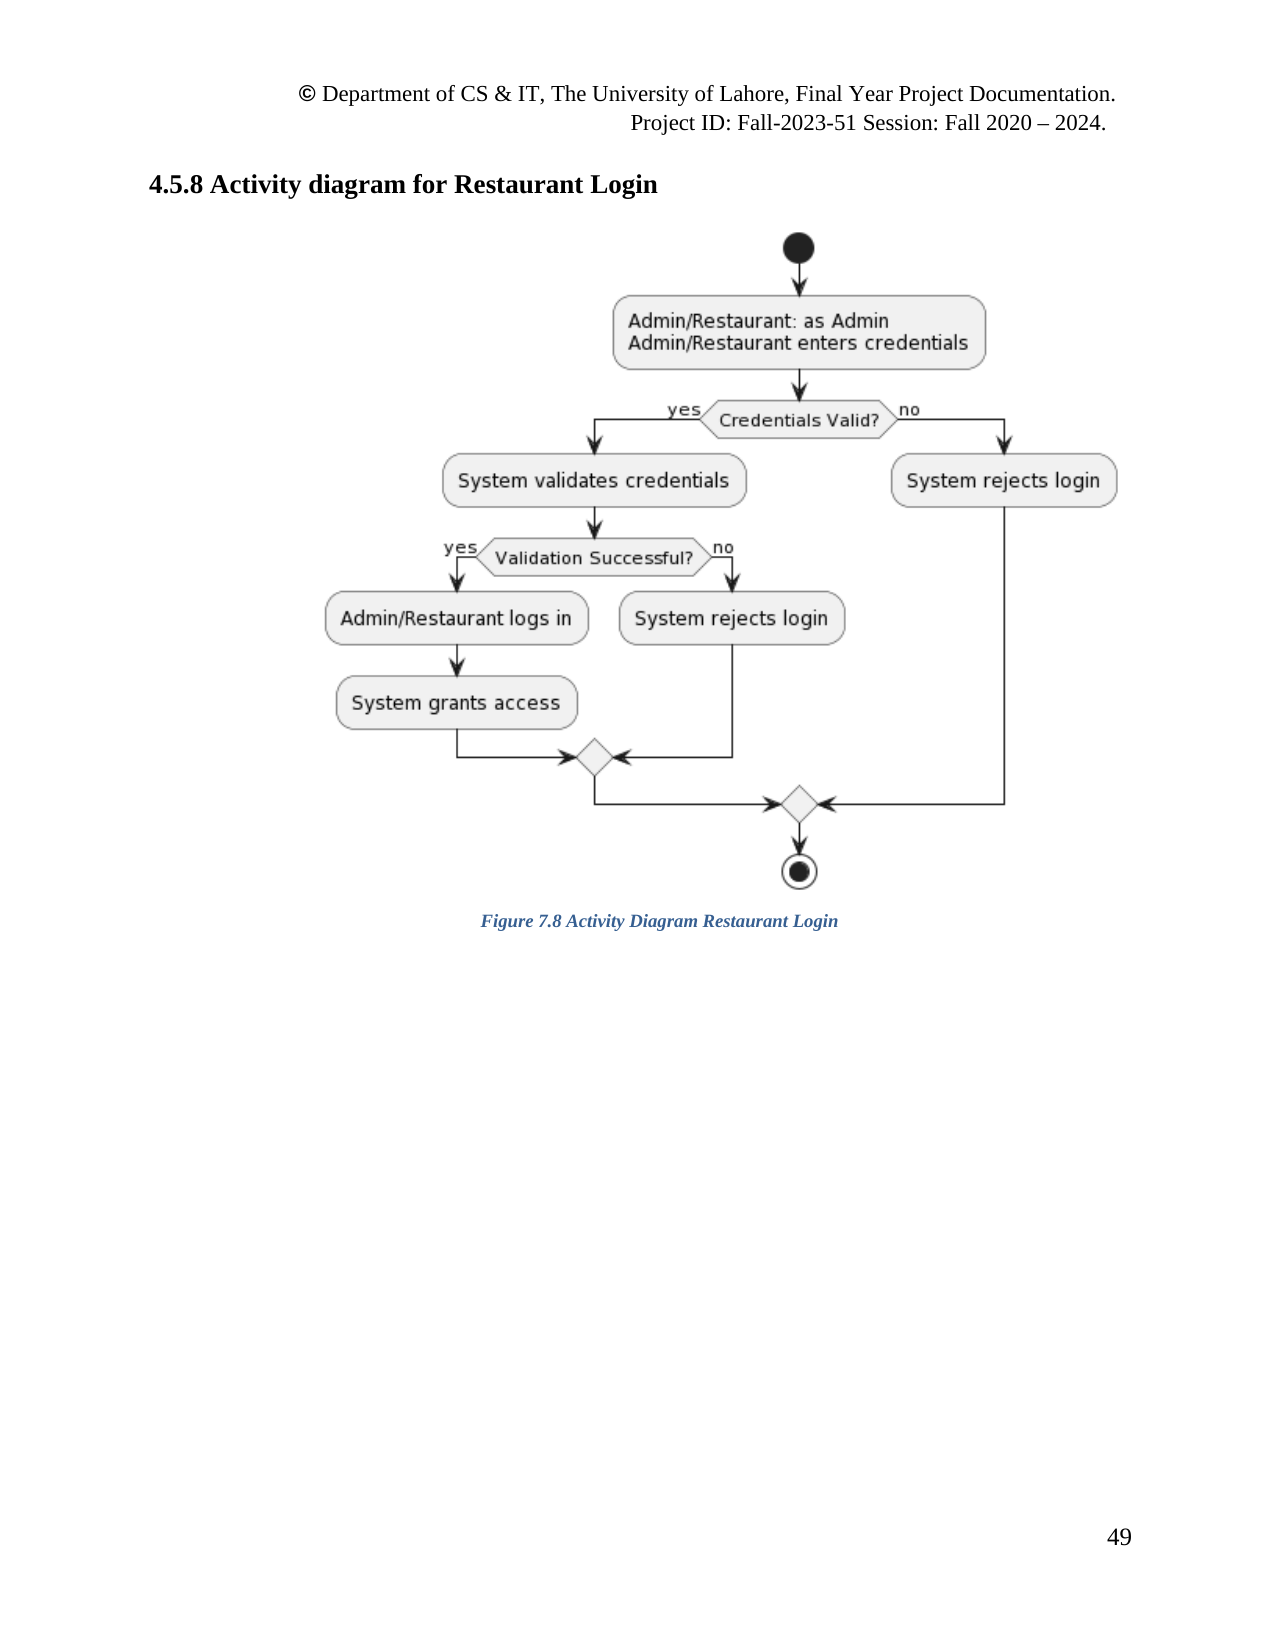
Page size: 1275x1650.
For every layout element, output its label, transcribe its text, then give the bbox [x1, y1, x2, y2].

subtitle 4.5.8 Activity diagram for Restaurant Login [149, 168, 1132, 199]
subtitle Figure 7.8 Activity Diagram Restaurant Login [187, 910, 1132, 932]
picture [308, 218, 1132, 904]
